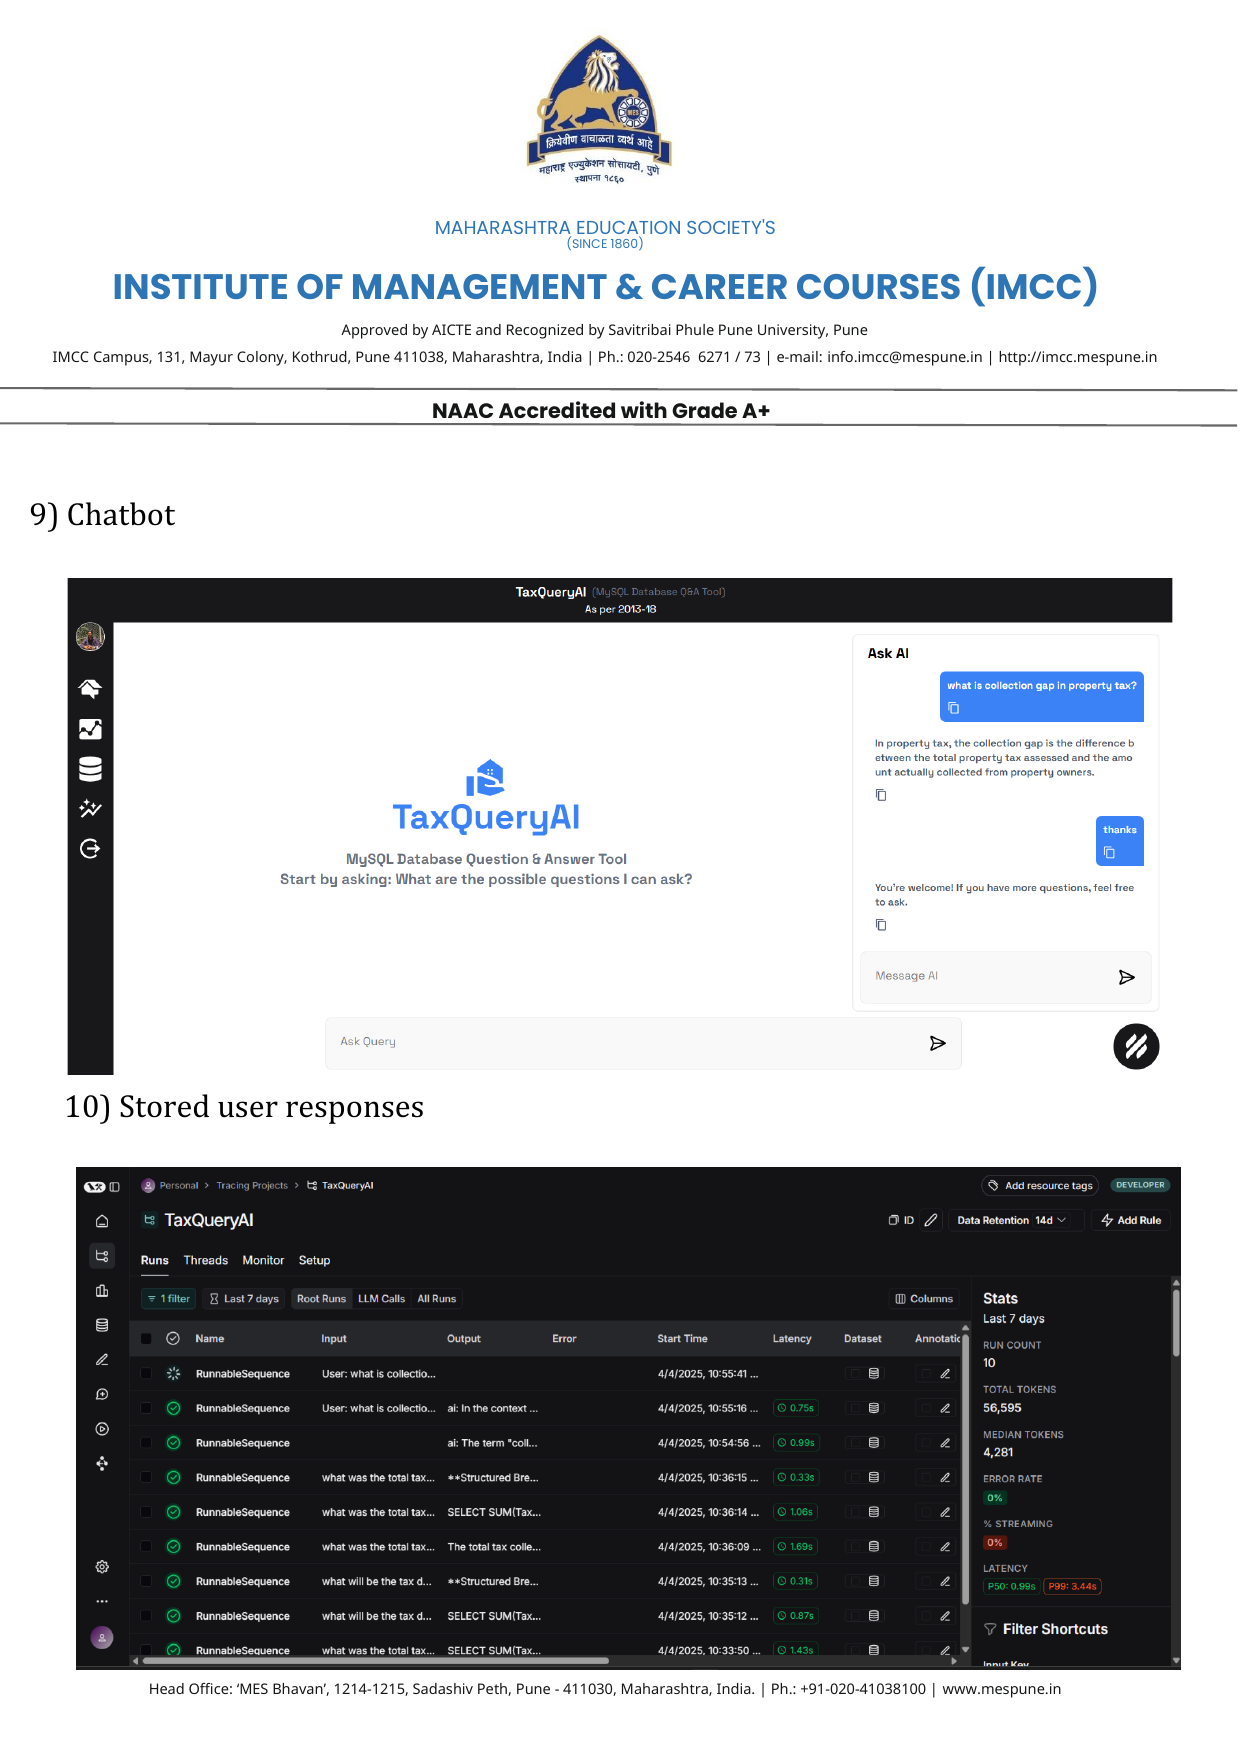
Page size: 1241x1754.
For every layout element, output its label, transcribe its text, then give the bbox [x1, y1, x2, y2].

text 10) Stored user responses [35, 1087, 1181, 1125]
picture [76, 1167, 1181, 1670]
text 9) Chatbot [29, 494, 1181, 532]
picture [67, 578, 1173, 1075]
picture [507, 29, 690, 197]
